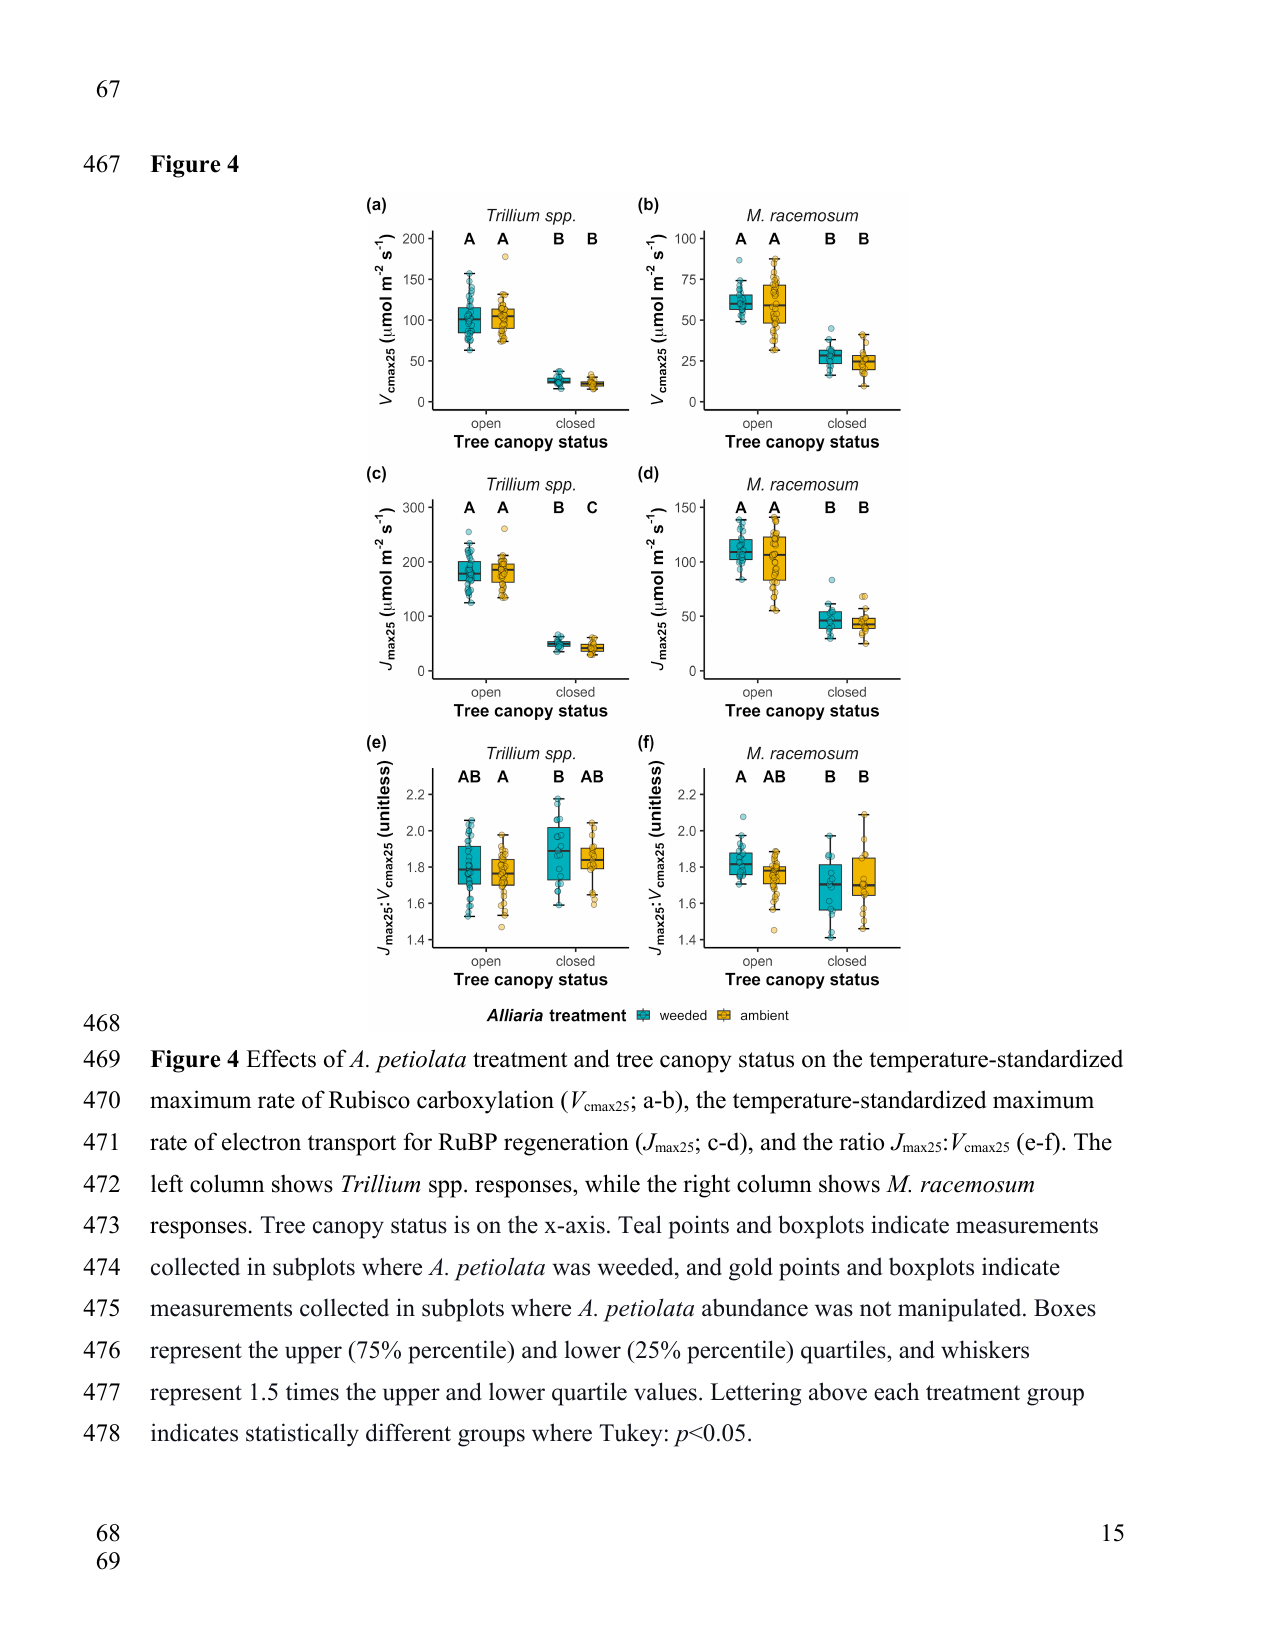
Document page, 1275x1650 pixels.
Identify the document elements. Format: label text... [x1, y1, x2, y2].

picture [366, 191, 909, 1032]
text Figure 4 Effects of A. petiolata treatment and tree canopy status on the temperature-standardized maximum rate of Rubisco carboxylation (Vcmax25; a-b), the temperature-standardized maximum rate of electron transport for RuBP regeneration (Jmax25; c-d), and the ratio Jmax25:Vcmax25 (e-f). The left column shows Trillium spp. responses, while the right column shows M. racemosum responses. Tree canopy status is on the x-axis. Teal points and boxplots indicate measurements collected in subplots where A. petiolata was weeded, and gold points and boxplots indicate measurements collected in subplots where A. petiolata abundance was not manipulated. Boxes represent the upper (75% percentile) and lower (25% percentile) quartiles, and whiskers represent 1.5 times the upper and lower quartile values. Lettering above each treatment group indicates statistically different groups where Tukey: p<0.05. [150, 1045, 1125, 1447]
text Figure 4 [150, 150, 1125, 178]
